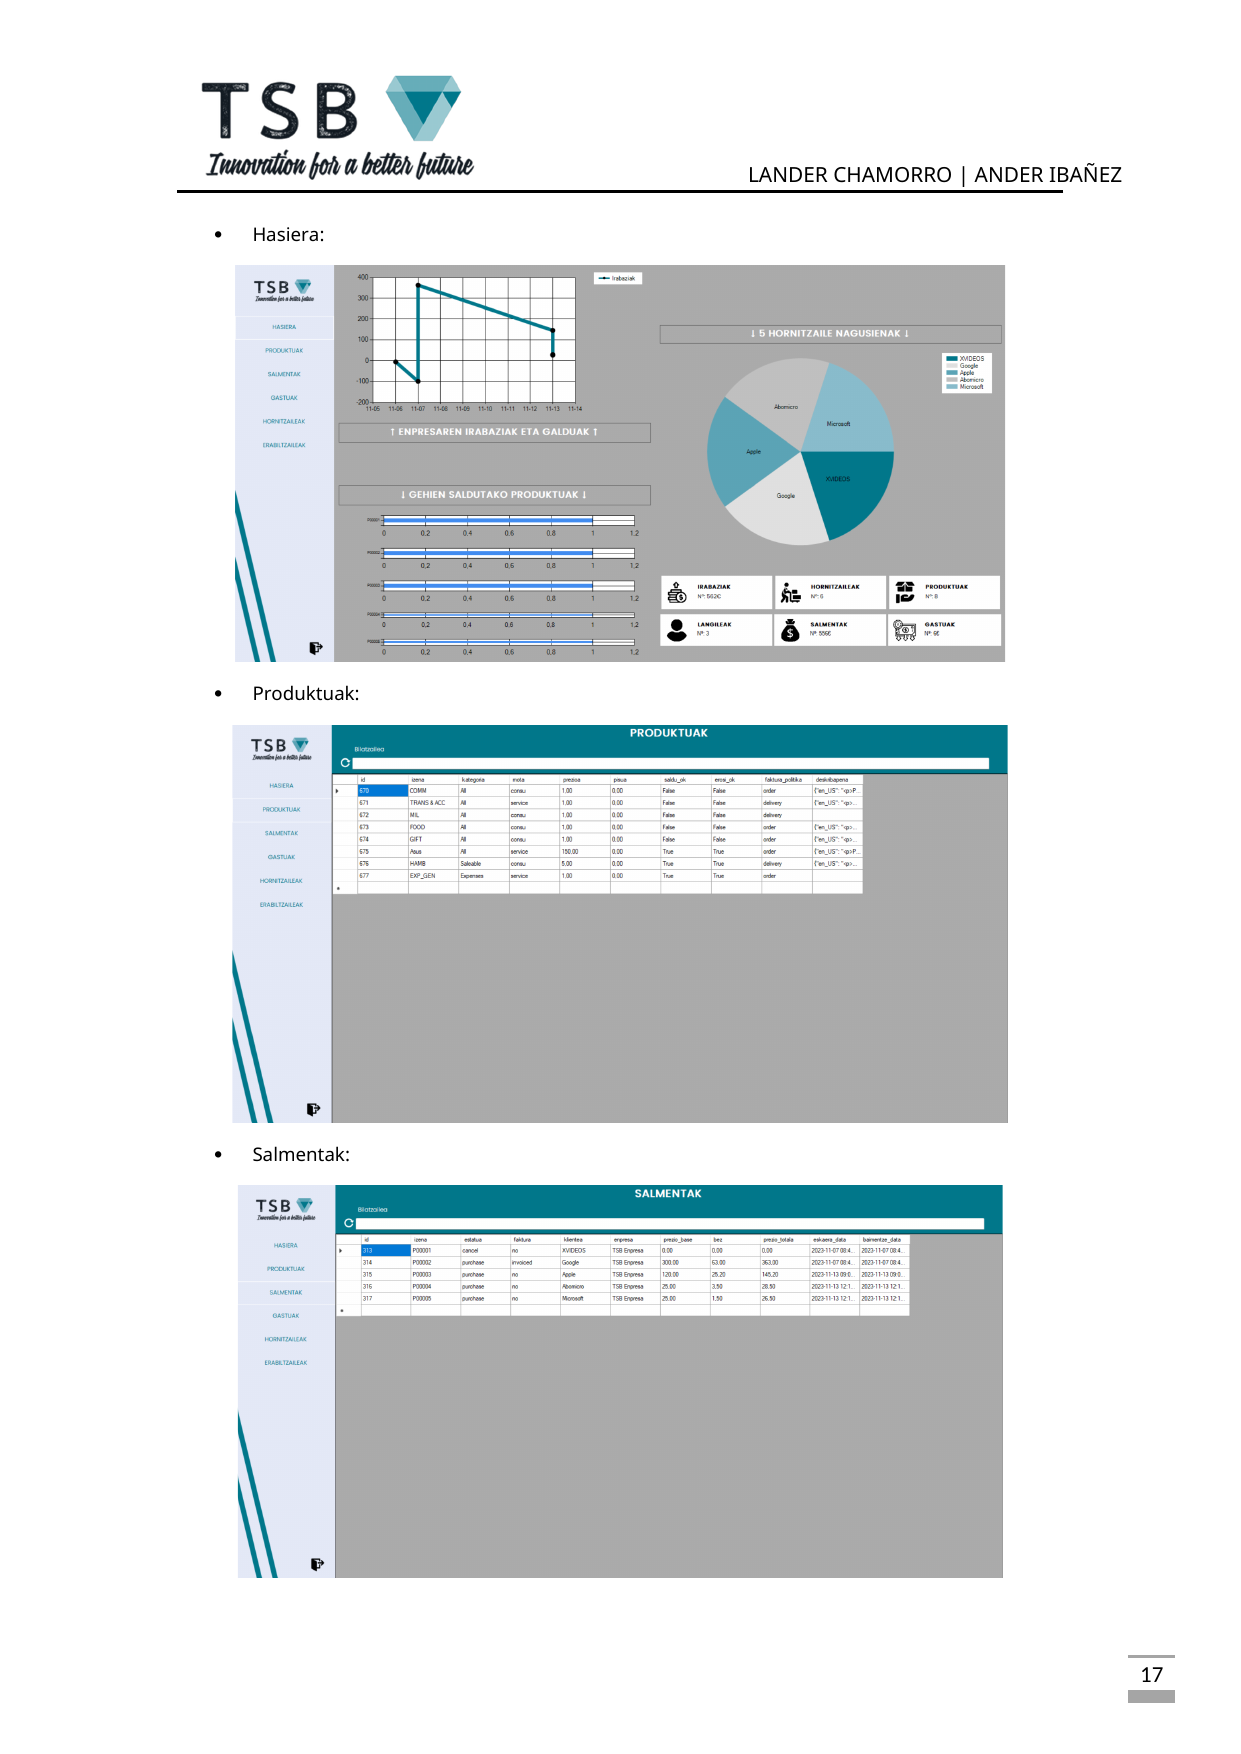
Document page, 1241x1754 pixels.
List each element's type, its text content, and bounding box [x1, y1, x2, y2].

picture [177, 73, 501, 182]
picture [237, 1185, 1003, 1578]
list Salmentak: [215, 1141, 1063, 1167]
picture [232, 725, 1008, 1123]
picture [235, 265, 1005, 662]
list Produktuak: [215, 681, 1063, 706]
list Hasiera: [215, 221, 1063, 247]
